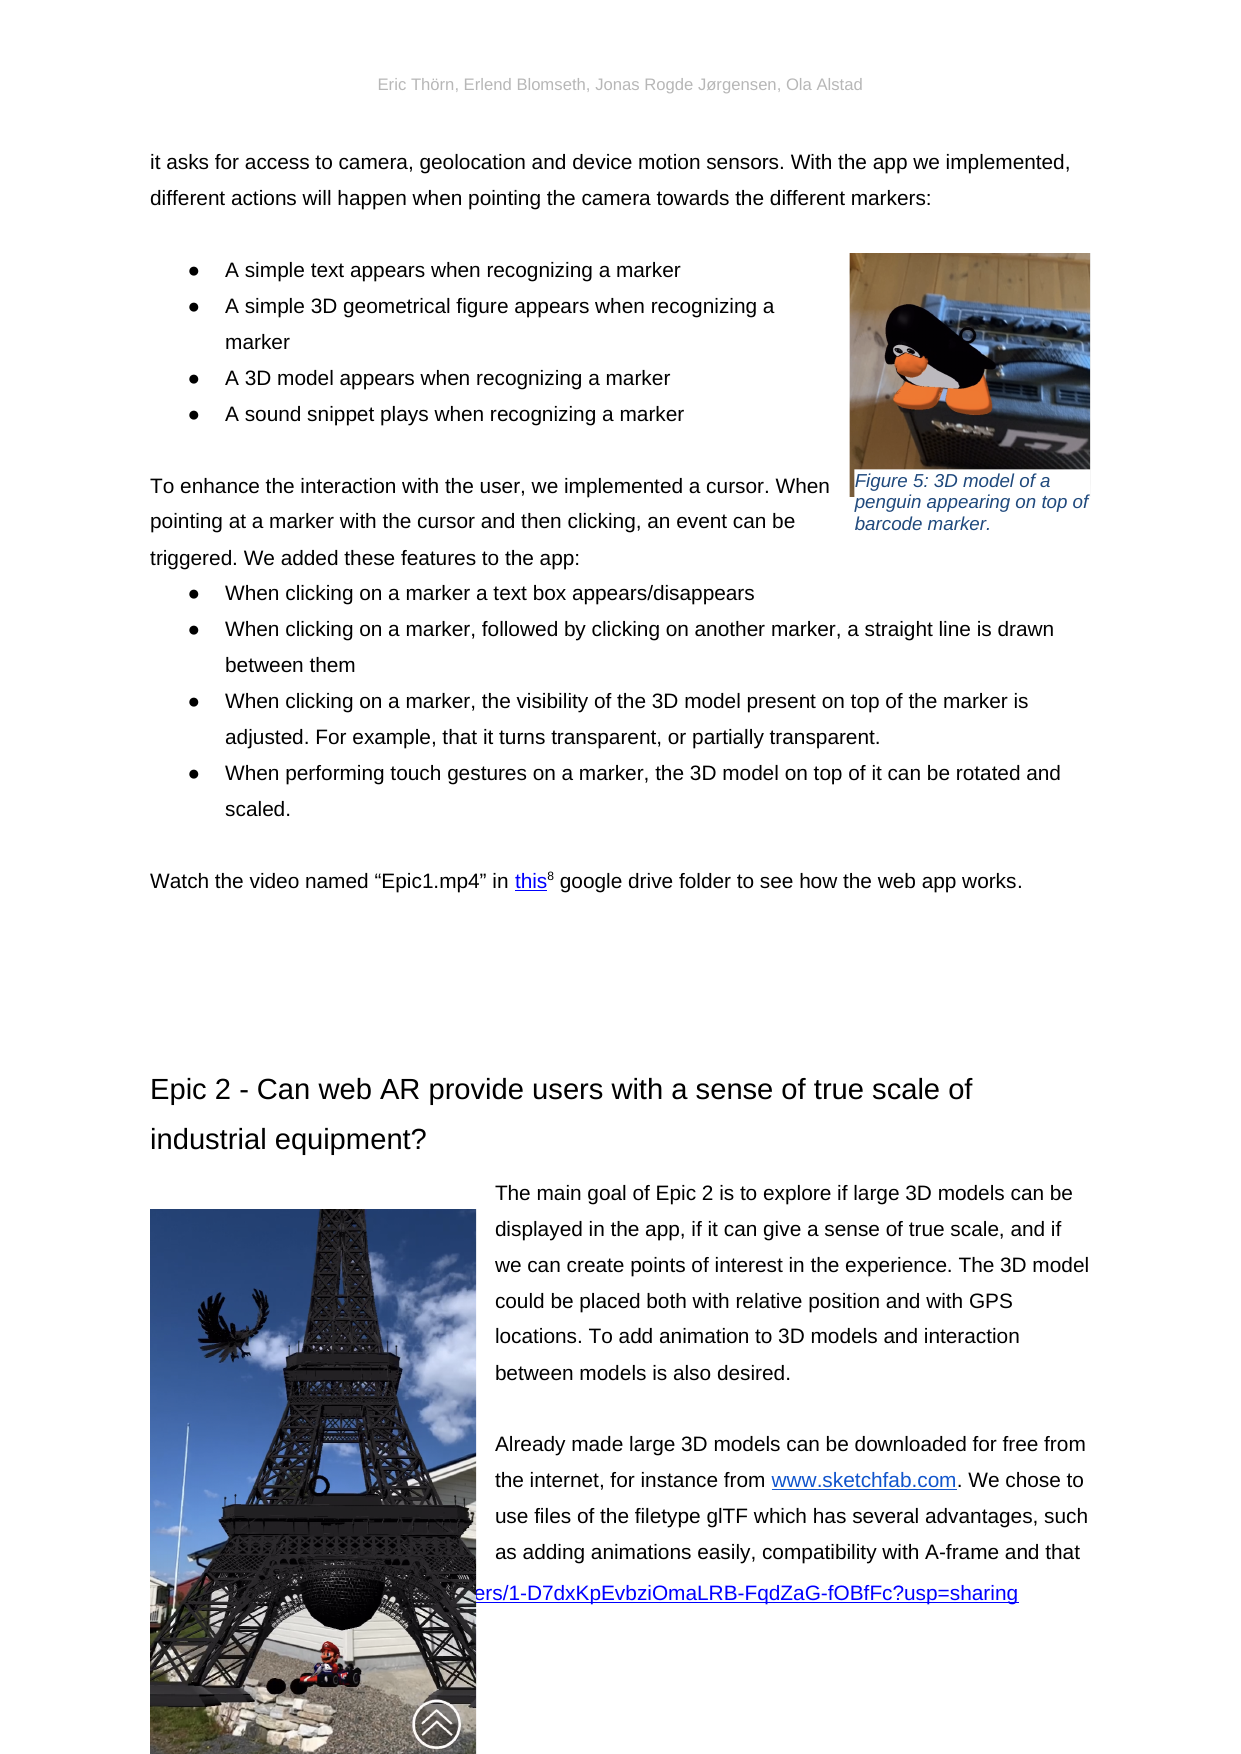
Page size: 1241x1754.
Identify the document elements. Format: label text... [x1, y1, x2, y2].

list A sound snippet plays when recognizing a marker [187, 402, 849, 426]
picture [849, 253, 1091, 497]
list A simple text appears when recognizing a marker [187, 258, 849, 282]
list When clicking on a marker, the visibility of the 3D model present on top of the marker is adjusted. For example, that it turns transparent, or partially transparent. [187, 689, 1090, 749]
list A simple 3D geometrical figure appears when recognizing a marker [187, 294, 849, 354]
subtitle Epic 2 - Can web AR provide users with a sense of true scale of industrial equipment? [150, 1072, 1090, 1156]
list When clicking on a marker a text box appears/disappears [187, 581, 1090, 605]
text The main goal of Epic 2 is to explore if large 3D models can be displayed in the app, if it can give a sense of true scale, and if we can create points of interest in the experience. The 3D model could be placed both with relative position and with GPS locations. To add animation to 3D models and interaction between models is also desired. [150, 1181, 1090, 1384]
list When performing touch gestures on a marker, the 3D model on top of it can be rotated and scaled. [187, 761, 1090, 821]
text Watch the video named “Epic1.mp4” in this google drive folder to see how the web app works. [150, 869, 1090, 893]
picture [150, 1209, 477, 1754]
text To enhance the interaction with the user, we implemented a cursor. When pointing at a marker with the cursor and then clicking, an event can be triggered. We added these features to the app: [150, 473, 1090, 569]
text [150, 150, 1090, 210]
list When clicking on a marker, followed by clicking on another marker, a straight line is drawn between them [187, 617, 1090, 677]
list A 3D model appears when recognizing a marker [187, 366, 849, 389]
